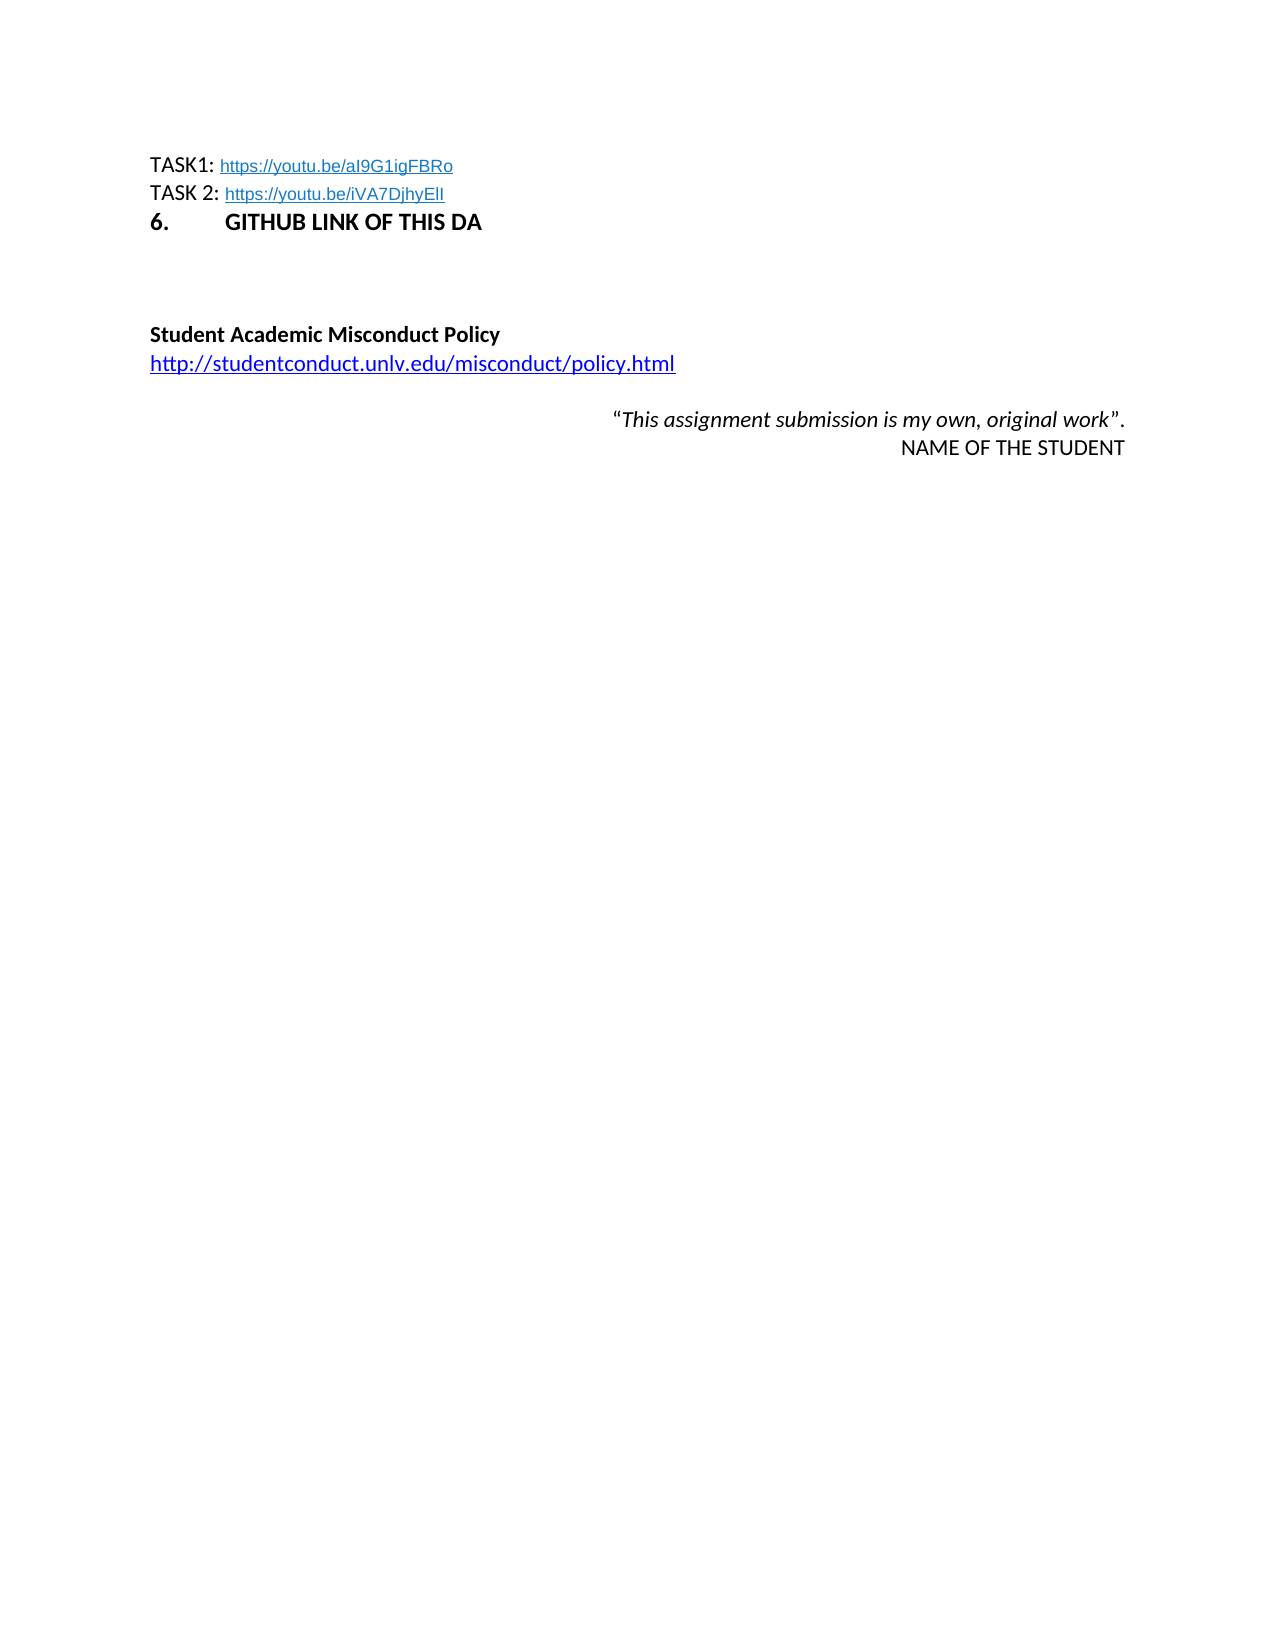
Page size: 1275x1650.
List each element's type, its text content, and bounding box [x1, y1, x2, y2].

text NAME OF THE STUDENT [150, 433, 1125, 461]
text TASK 2: https://youtu.be/iVA7DjhyElI [150, 178, 1125, 206]
text TASK1: https://youtu.be/aI9G1igFBRo [150, 150, 1125, 178]
text “This assignment submission is my own, original work”. [150, 405, 1125, 433]
text http://studentconduct.unlv.edu/misconduct/policy.html [150, 349, 1125, 377]
list GITHUB LINK OF THIS DA [150, 206, 1125, 237]
text Student Academic Misconduct Policy [150, 321, 1125, 349]
